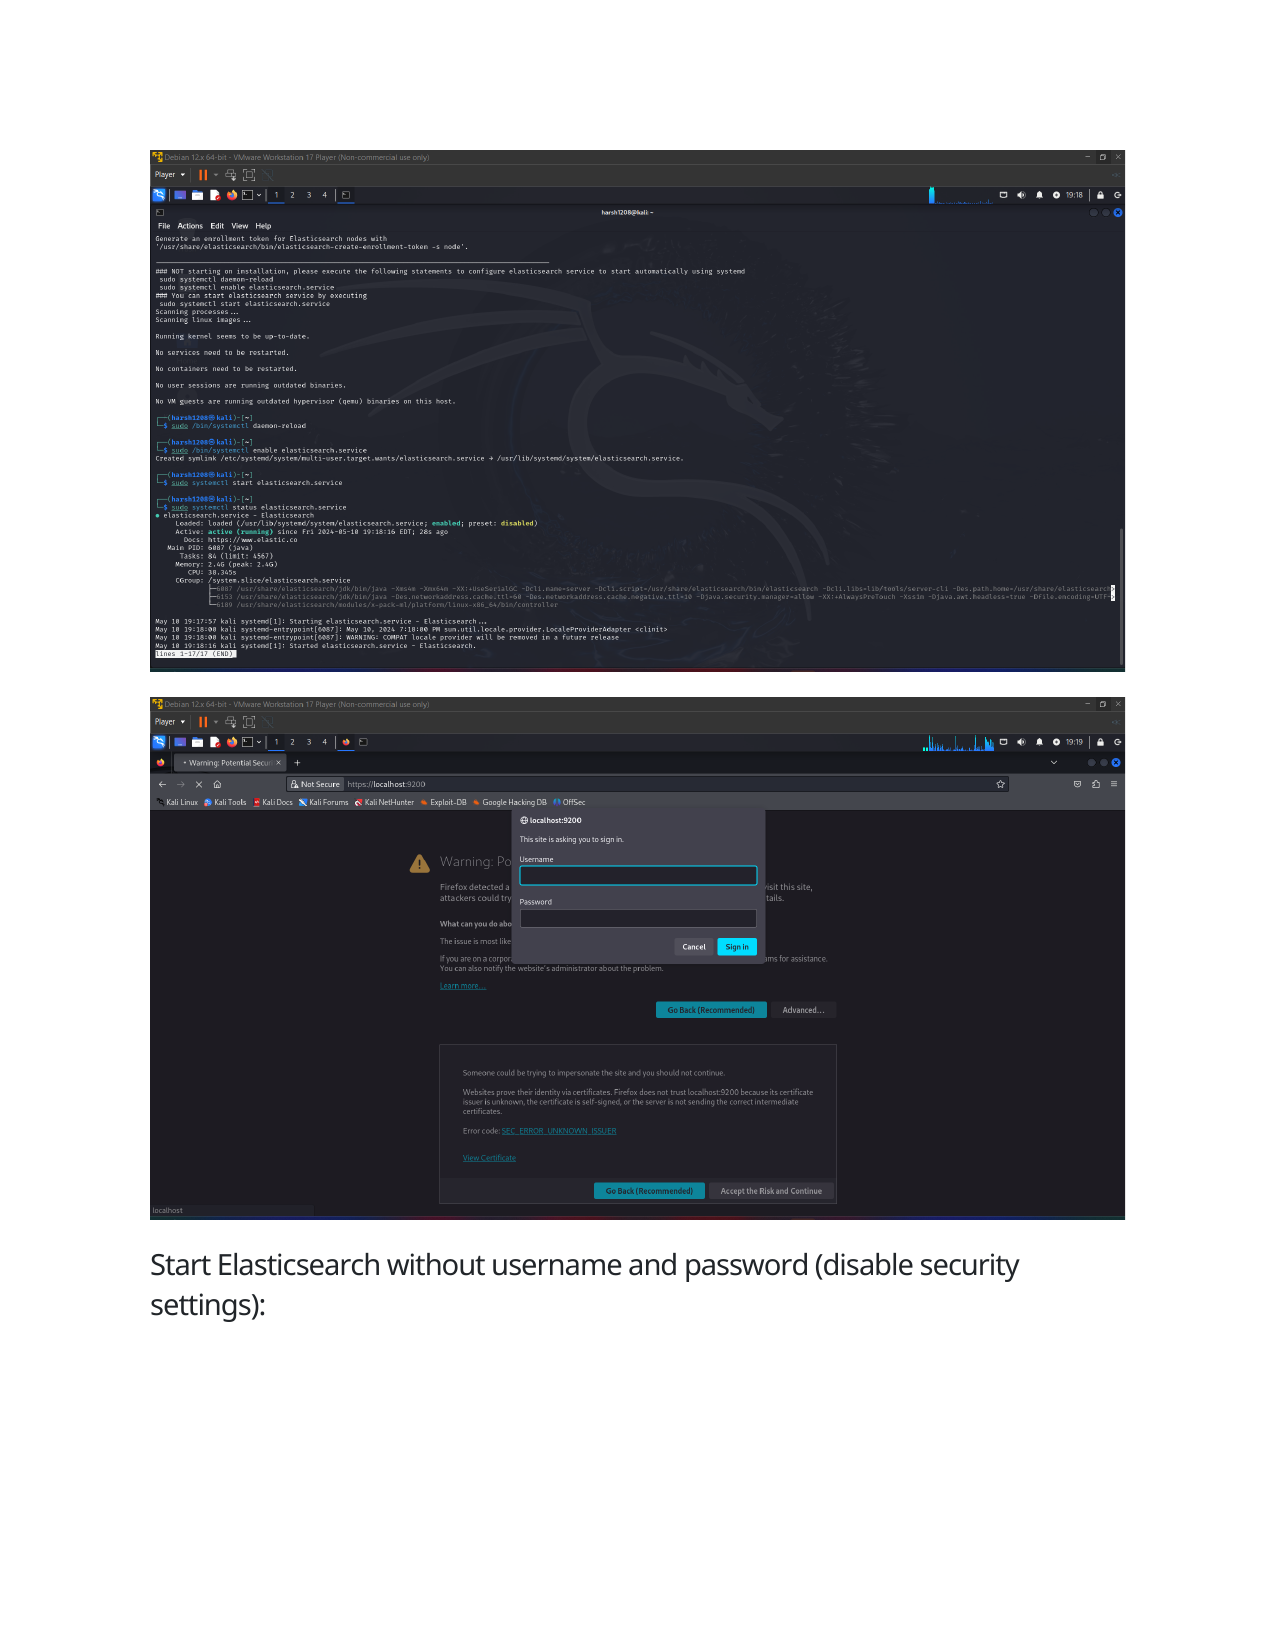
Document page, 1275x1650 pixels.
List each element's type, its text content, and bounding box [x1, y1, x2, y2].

text Start Elasticsearch without username and password (disable security settings): [150, 1244, 1125, 1323]
picture [150, 697, 1125, 1220]
picture [150, 150, 1125, 672]
